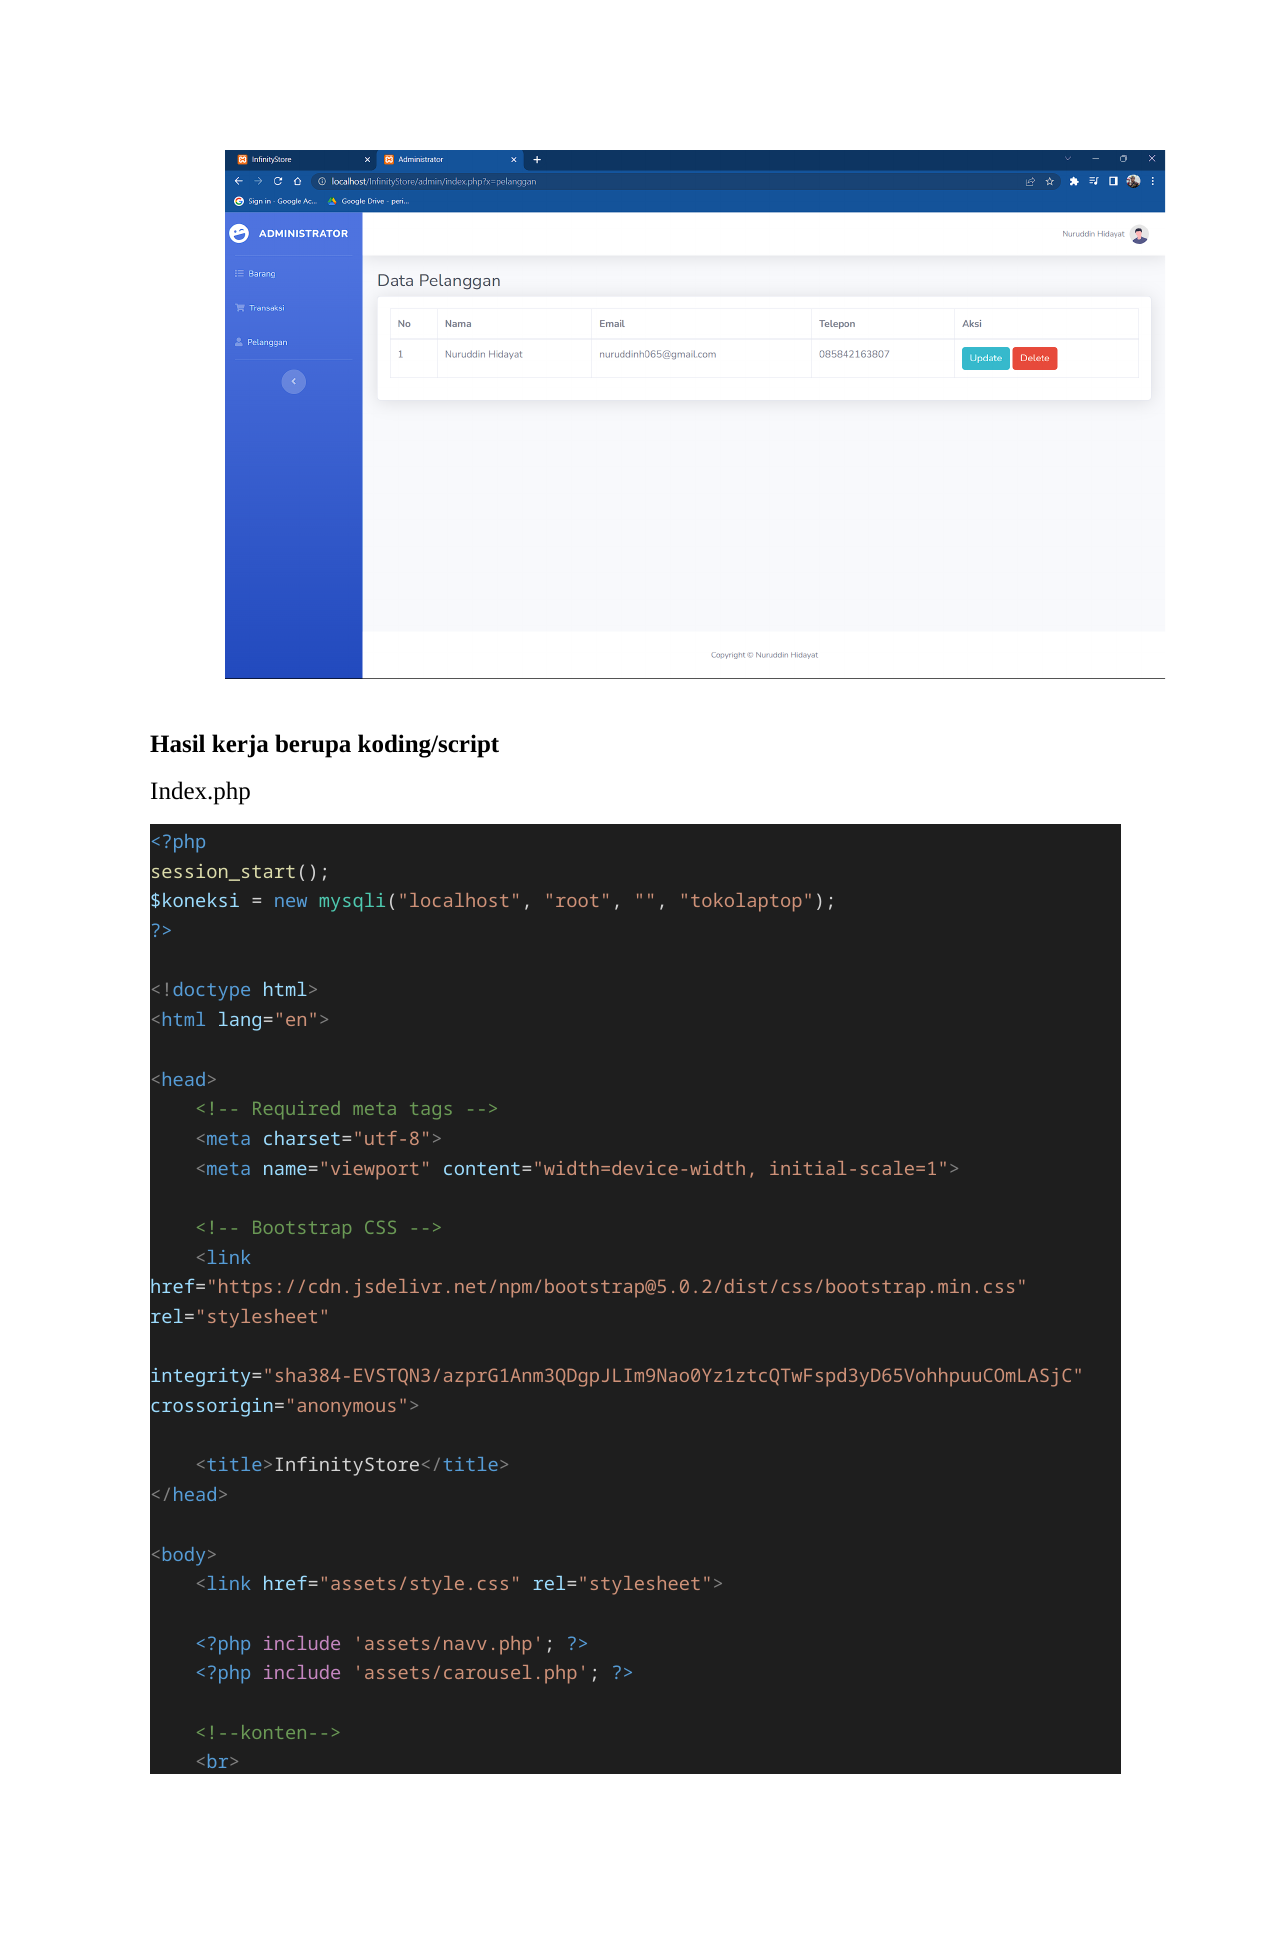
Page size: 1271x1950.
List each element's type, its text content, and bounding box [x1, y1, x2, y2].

text session_start(); [150, 854, 1121, 883]
text <?php [150, 824, 1121, 854]
text <link href="assets/style.css" rel="stylesheet"> [150, 1566, 1121, 1596]
text integrity="sha384-EVSTQN3/azprG1Anm3QDgpJLIm9Nao0Yz1ztcQTwFspd3yD65VohhpuuCOmLASjC" crossorigin="anonymous"> [150, 1329, 1121, 1418]
text <link href="https://cdn.jsdelivr.net/npm/bootstrap@5.0.2/dist/css/bootstrap.min.css" rel="stylesheet" [150, 1240, 1121, 1329]
text <meta name="viewport" content="width=device-width, initial-scale=1"> [150, 1151, 1121, 1180]
text <!doctype html> [150, 973, 1121, 1002]
picture [225, 150, 1166, 679]
text <br> [150, 1744, 1121, 1774]
text <meta charset="utf-8"> [150, 1121, 1121, 1151]
text <head> [150, 1062, 1121, 1091]
text </head> [150, 1477, 1121, 1507]
text <?php include 'assets/navv.php'; ?> [150, 1626, 1121, 1655]
text <title>InfinityStore</title> [150, 1448, 1121, 1477]
text <html lang="en"> [150, 1002, 1121, 1032]
text <!-- Bootstrap CSS --> [150, 1210, 1121, 1240]
text <!-- Required meta tags --> [150, 1091, 1121, 1121]
text $koneksi = new mysqli("localhost", "root", "", "tokolaptop"); [150, 883, 1121, 913]
text ?> [150, 913, 1121, 943]
text <?php include 'assets/carousel.php'; ?> [150, 1655, 1121, 1685]
text Index.php [150, 776, 1121, 805]
text Hasil kerja berupa koding/script [150, 729, 1121, 757]
text <body> [150, 1537, 1121, 1566]
text <!--konten--> [150, 1715, 1121, 1744]
